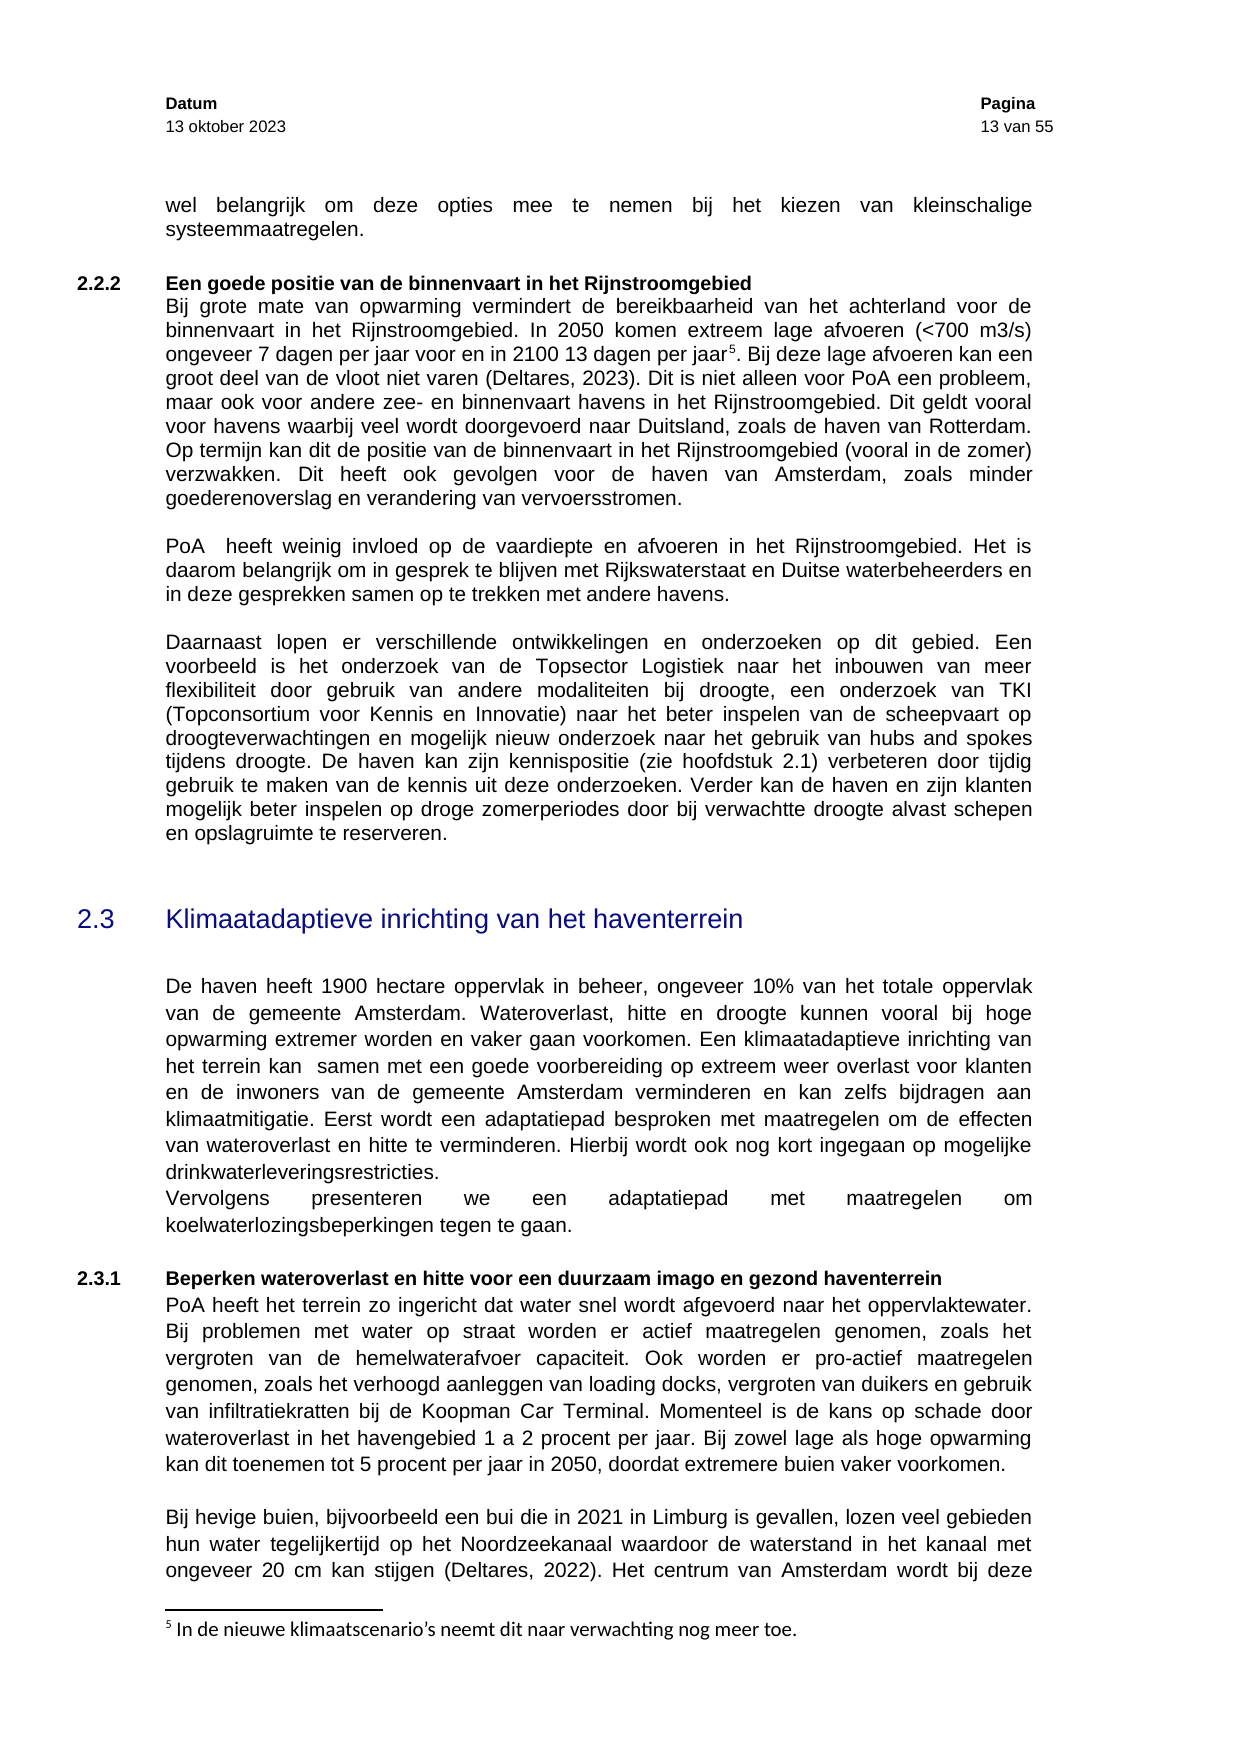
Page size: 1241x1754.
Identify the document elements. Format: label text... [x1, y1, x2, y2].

text De haven heeft 1900 hectare oppervlak in beheer, ongeveer 10% van het totale oppervlak van de gemeente Amsterdam. Wateroverlast, hitte en droogte kunnen vooral bij hoge opwarming extremer worden en vaker gaan voorkomen. Een klimaatadaptieve inrichting van het terrein kan samen met een goede voorbereiding op extreem weer overlast voor klanten en de inwoners van de gemeente Amsterdam verminderen en kan zelfs bijdragen aan klimaatmitigatie. Eerst wordt een adaptatiepad besproken met maatregelen om de effecten van wateroverlast en hitte te verminderen. Hierbij wordt ook nog kort ingegaan op mogelijke drinkwaterleveringsrestricties. [165, 971, 1033, 1184]
text Daarnaast lopen er verschillende ontwikkelingen en onderzoeken op dit gebied. Een voorbeeld is het onderzoek van de Topsector Logistiek naar het inbouwen van meer flexibiliteit door gebruik van andere modaliteiten bij droogte, een onderzoek van TKI (Topconsortium voor Kennis en Innovatie) naar het beter inspelen van de scheepvaart op droogteverwachtingen en mogelijk nieuw onderzoek naar het gebruik van hubs and spokes tijdens droogte. De haven kan zijn kennispositie (zie hoofdstuk 2.1) verbeteren door tijdig gebruik te maken van de kennis uit deze onderzoeken. Verder kan de haven en zijn klanten mogelijk beter inspelen op droge zomerperiodes door bij verwachtte droogte alvast schepen en opslagruimte te reserveren. [165, 629, 1033, 845]
text Vervolgens presenteren we een adaptatiepad met maatregelen om koelwaterlozingsbeperkingen tegen te gaan. [165, 1184, 1033, 1237]
subtitle Een goede positie van de binnenvaart in het Rijnstroomgebied [77, 268, 1033, 294]
subtitle Beperken wateroverlast en hitte voor een duurzaam imago en gezond haventerrein [77, 1263, 1033, 1290]
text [165, 193, 1033, 241]
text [165, 1502, 1033, 1582]
text Bij grote mate van opwarming vermindert de bereikbaarheid van het achterland voor de binnenvaart in het Rijnstroomgebied. In 2050 komen extreem lage afvoeren (<700 m3/s) ongeveer 7 dagen per jaar voor en in 2100 13 dagen per jaar. Bij deze lage afvoeren kan een groot deel van de vloot niet varen (Deltares, 2023). Dit is niet alleen voor PoA een probleem, maar ook voor andere zee- en binnenvaart havens in het Rijnstroomgebied. Dit geldt vooral voor havens waarbij veel wordt doorgevoerd naar Duitsland, zoals de haven van Rotterdam. Op termijn kan dit de positie van de binnenvaart in het Rijnstroomgebied (vooral in de zomer) verzwakken. Dit heeft ook gevolgen voor de haven van Amsterdam, zoals minder goederenoverslag en verandering van vervoersstromen. [165, 294, 1033, 510]
subtitle Klimaatadaptieve inrichting van het haventerrein [77, 903, 1033, 934]
text PoA heeft het terrein zo ingericht dat water snel wordt afgevoerd naar het oppervlaktewater. Bij problemen met water op straat worden er actief maatregelen genomen, zoals het vergroten van de hemelwaterafvoer capaciteit. Ook worden er pro-actief maatregelen genomen, zoals het verhoogd aanleggen van loading docks, vergroten van duikers en gebruik van infiltratiekratten bij de Koopman Car Terminal. Momenteel is de kans op schade door wateroverlast in het havengebied 1 a 2 procent per jaar. Bij zowel lage als hoge opwarming kan dit toenemen tot 5 procent per jaar in 2050, doordat extremere buien vaker voorkomen. [165, 1290, 1033, 1476]
text PoA heeft weinig invloed op de vaardiepte en afvoeren in het Rijnstroomgebied. Het is daarom belangrijk om in gesprek te blijven met Rijkswaterstaat en Duitse waterbeheerders en in deze gesprekken samen op te trekken met andere havens. [165, 534, 1033, 606]
